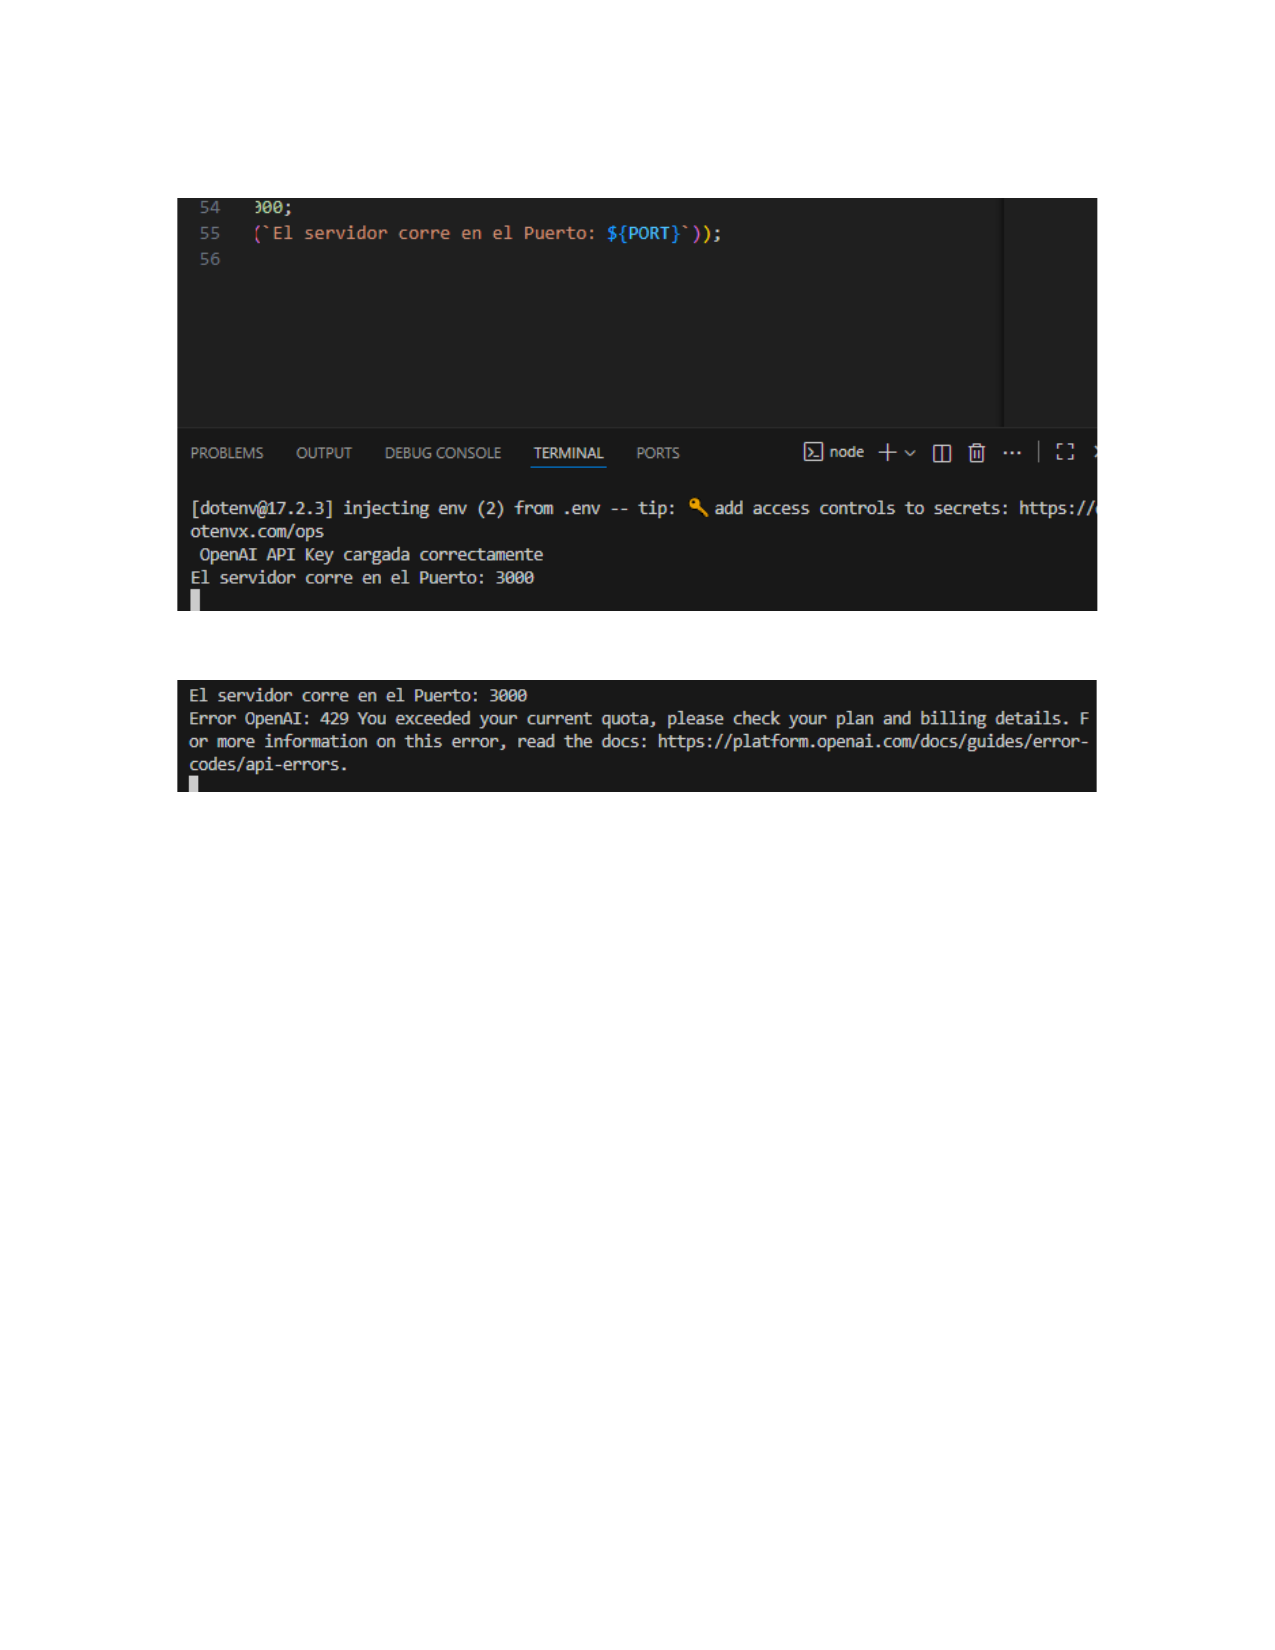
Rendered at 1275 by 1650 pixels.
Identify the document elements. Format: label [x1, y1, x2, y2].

picture [177, 198, 1098, 611]
picture [177, 680, 1097, 792]
